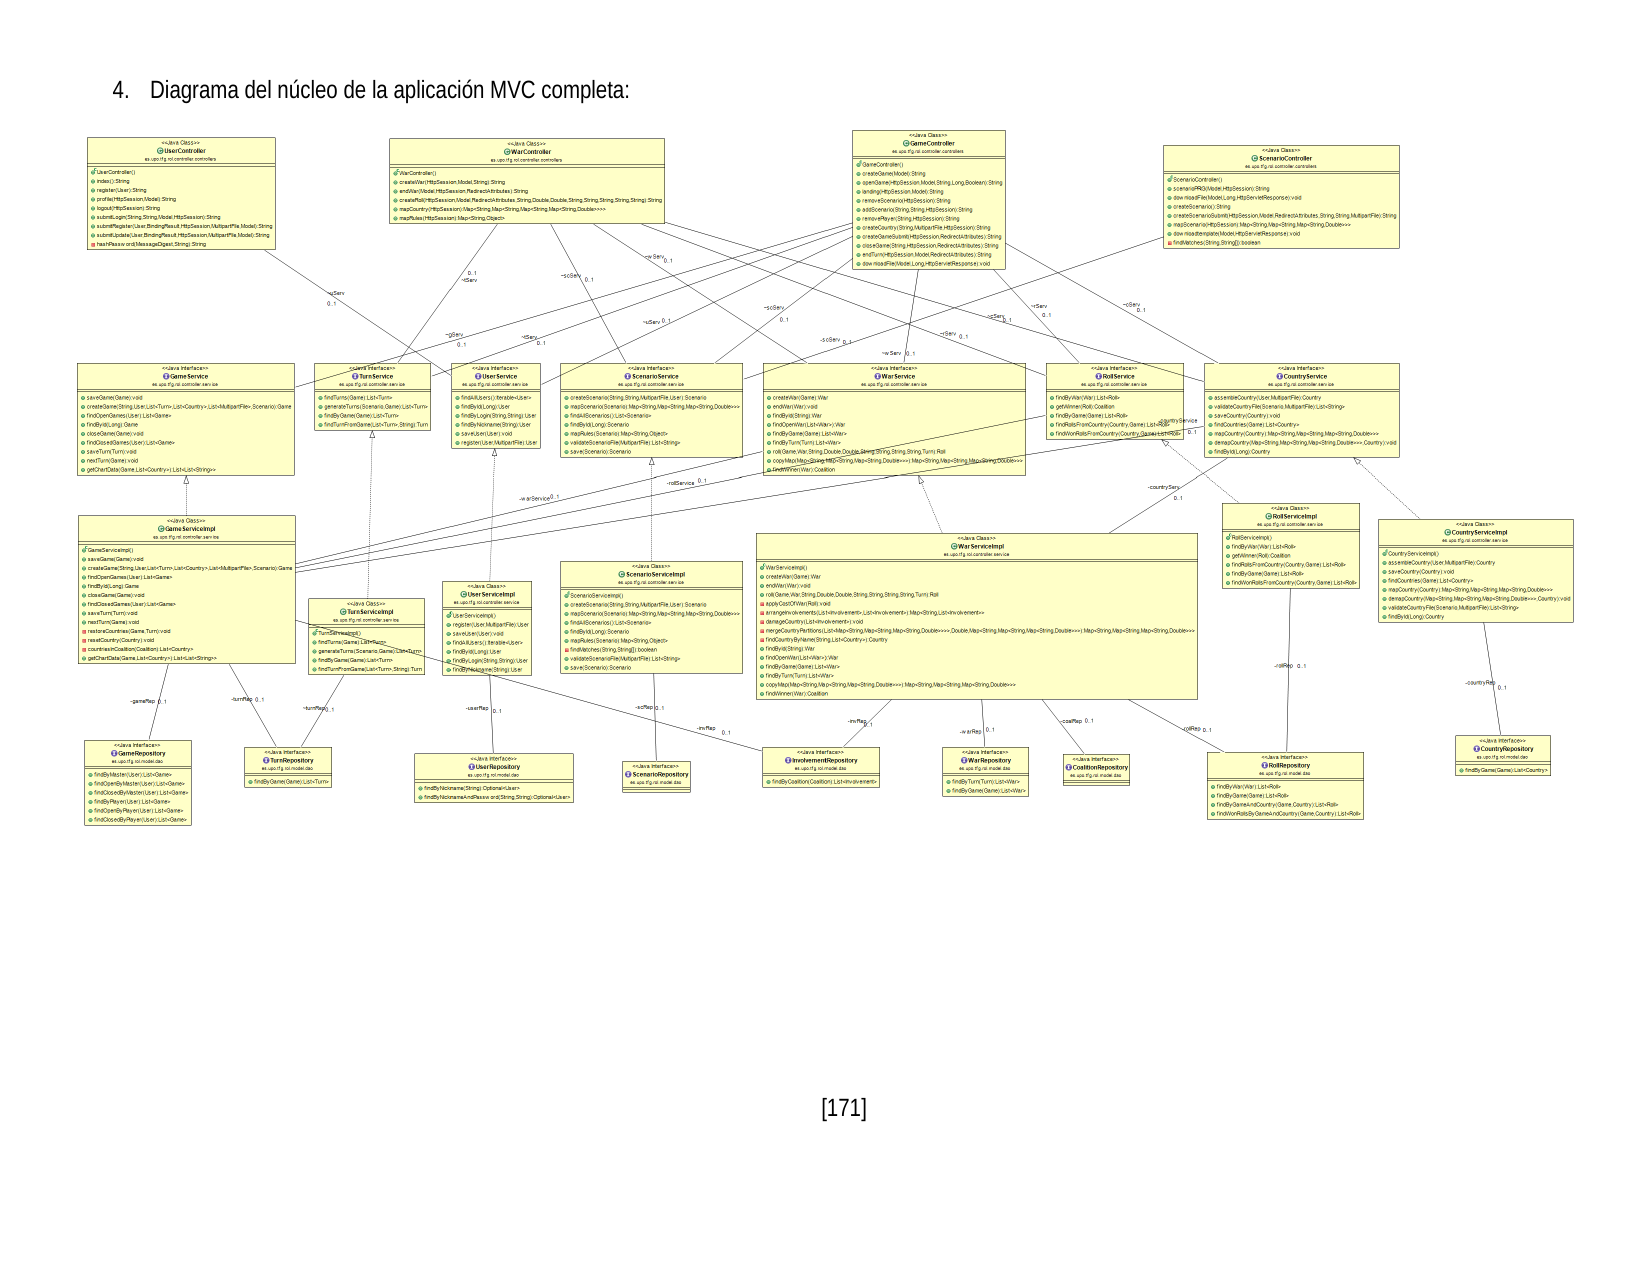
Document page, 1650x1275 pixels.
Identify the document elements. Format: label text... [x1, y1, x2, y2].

list Diagrama del núcleo de la aplicación MVC completa: [112, 75, 1575, 104]
picture [75, 128, 1575, 827]
